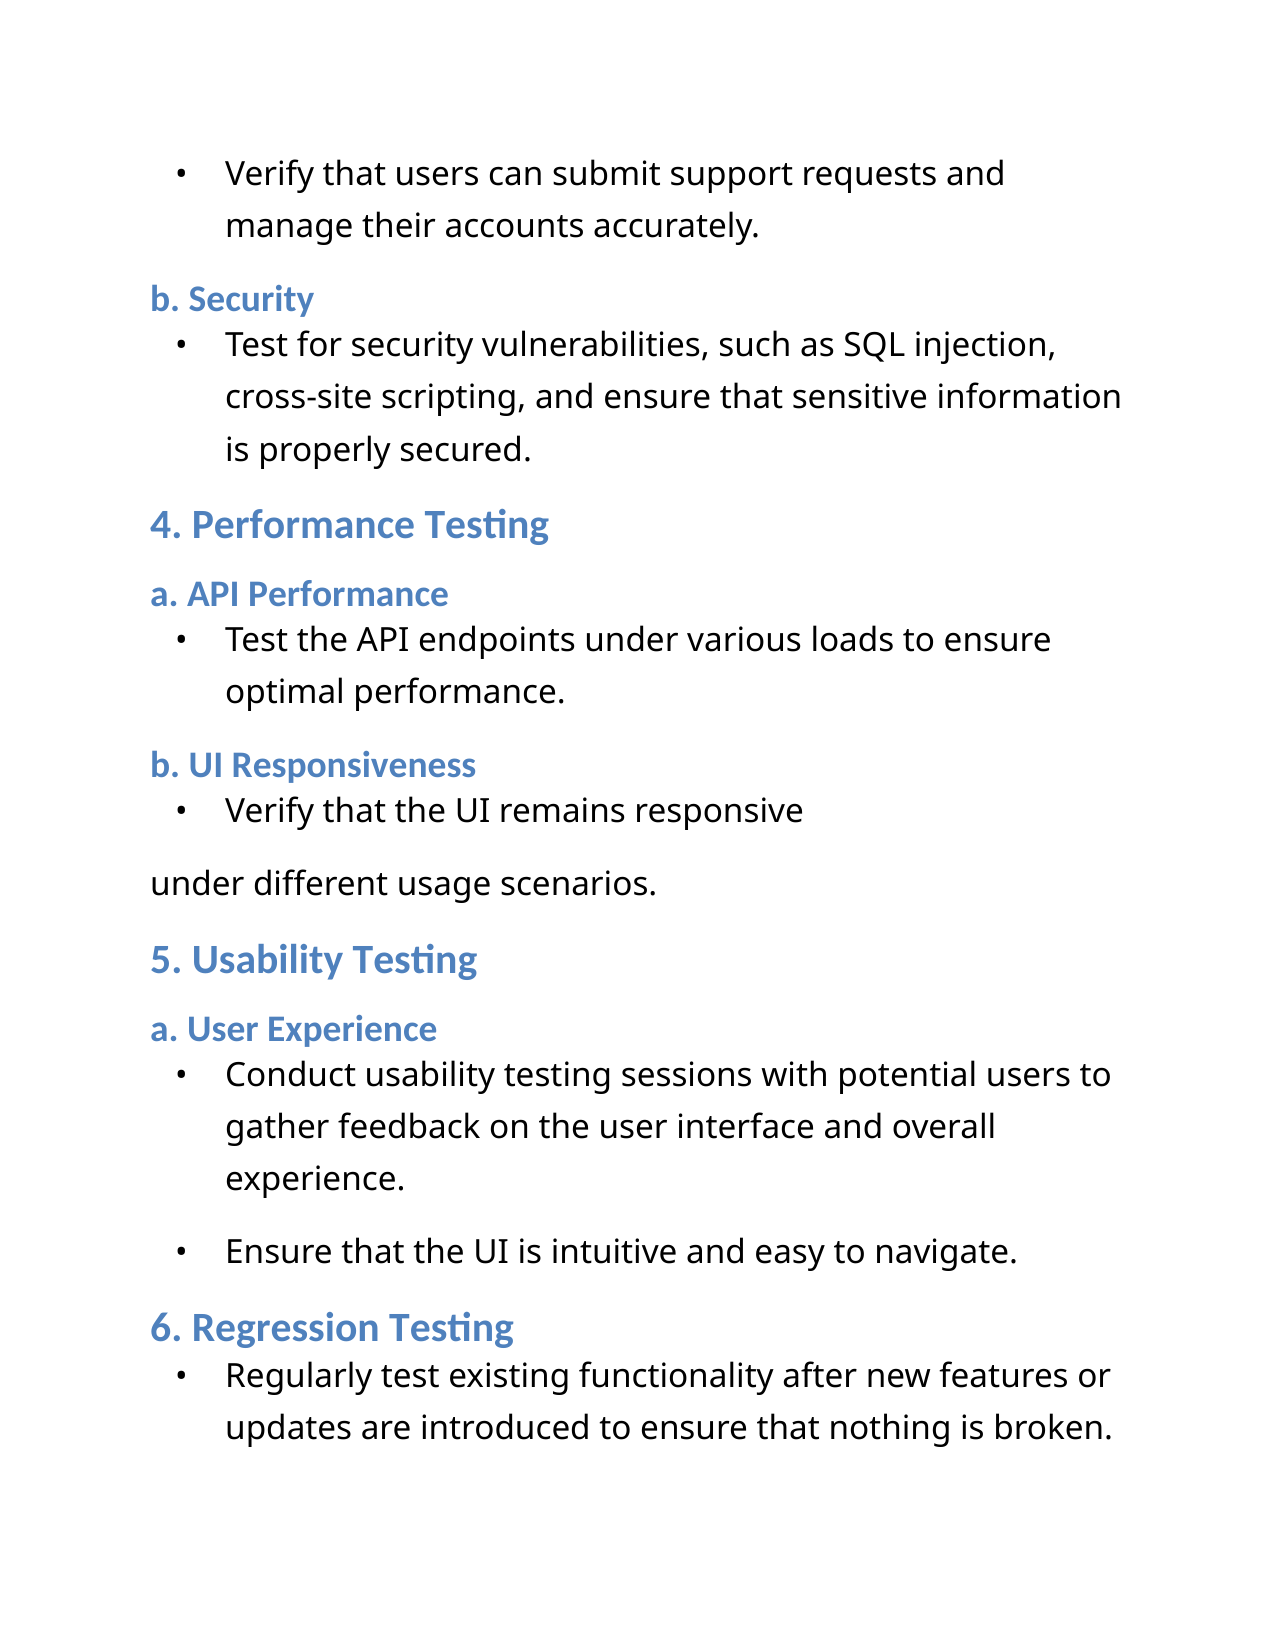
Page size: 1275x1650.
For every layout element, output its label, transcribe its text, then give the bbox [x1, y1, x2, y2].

list Ensure that the UI is intuitive and easy to navigate. [175, 1228, 1125, 1273]
list Test the API endpoints under various loads to ensure optimal performance. [175, 616, 1125, 713]
list Test for security vulnerabilities, such as SQL injection, cross-site scripting, and ensure that sensitive information is properly secured. [175, 321, 1125, 471]
subtitle a. User Experience [150, 1005, 1125, 1051]
list Verify that users can submit support requests and manage their accounts accurately. [175, 150, 1125, 248]
text under different usage scenarios. [150, 860, 1125, 905]
subtitle 6. Regression Testing [150, 1301, 1125, 1352]
list Regularly test existing functionality after new features or updates are introduced to ensure that nothing is broken. [175, 1352, 1125, 1449]
list Conduct usability testing sessions with potential users to gather feedback on the user interface and overall experience. [175, 1051, 1125, 1200]
subtitle b. Security [150, 275, 1125, 321]
subtitle a. API Performance [150, 570, 1125, 616]
subtitle 4. Performance Testing [150, 498, 1125, 549]
subtitle 5. Usability Testing [150, 933, 1125, 984]
subtitle b. UI Responsiveness [150, 741, 1125, 787]
list Verify that the UI remains responsive [175, 787, 1125, 832]
